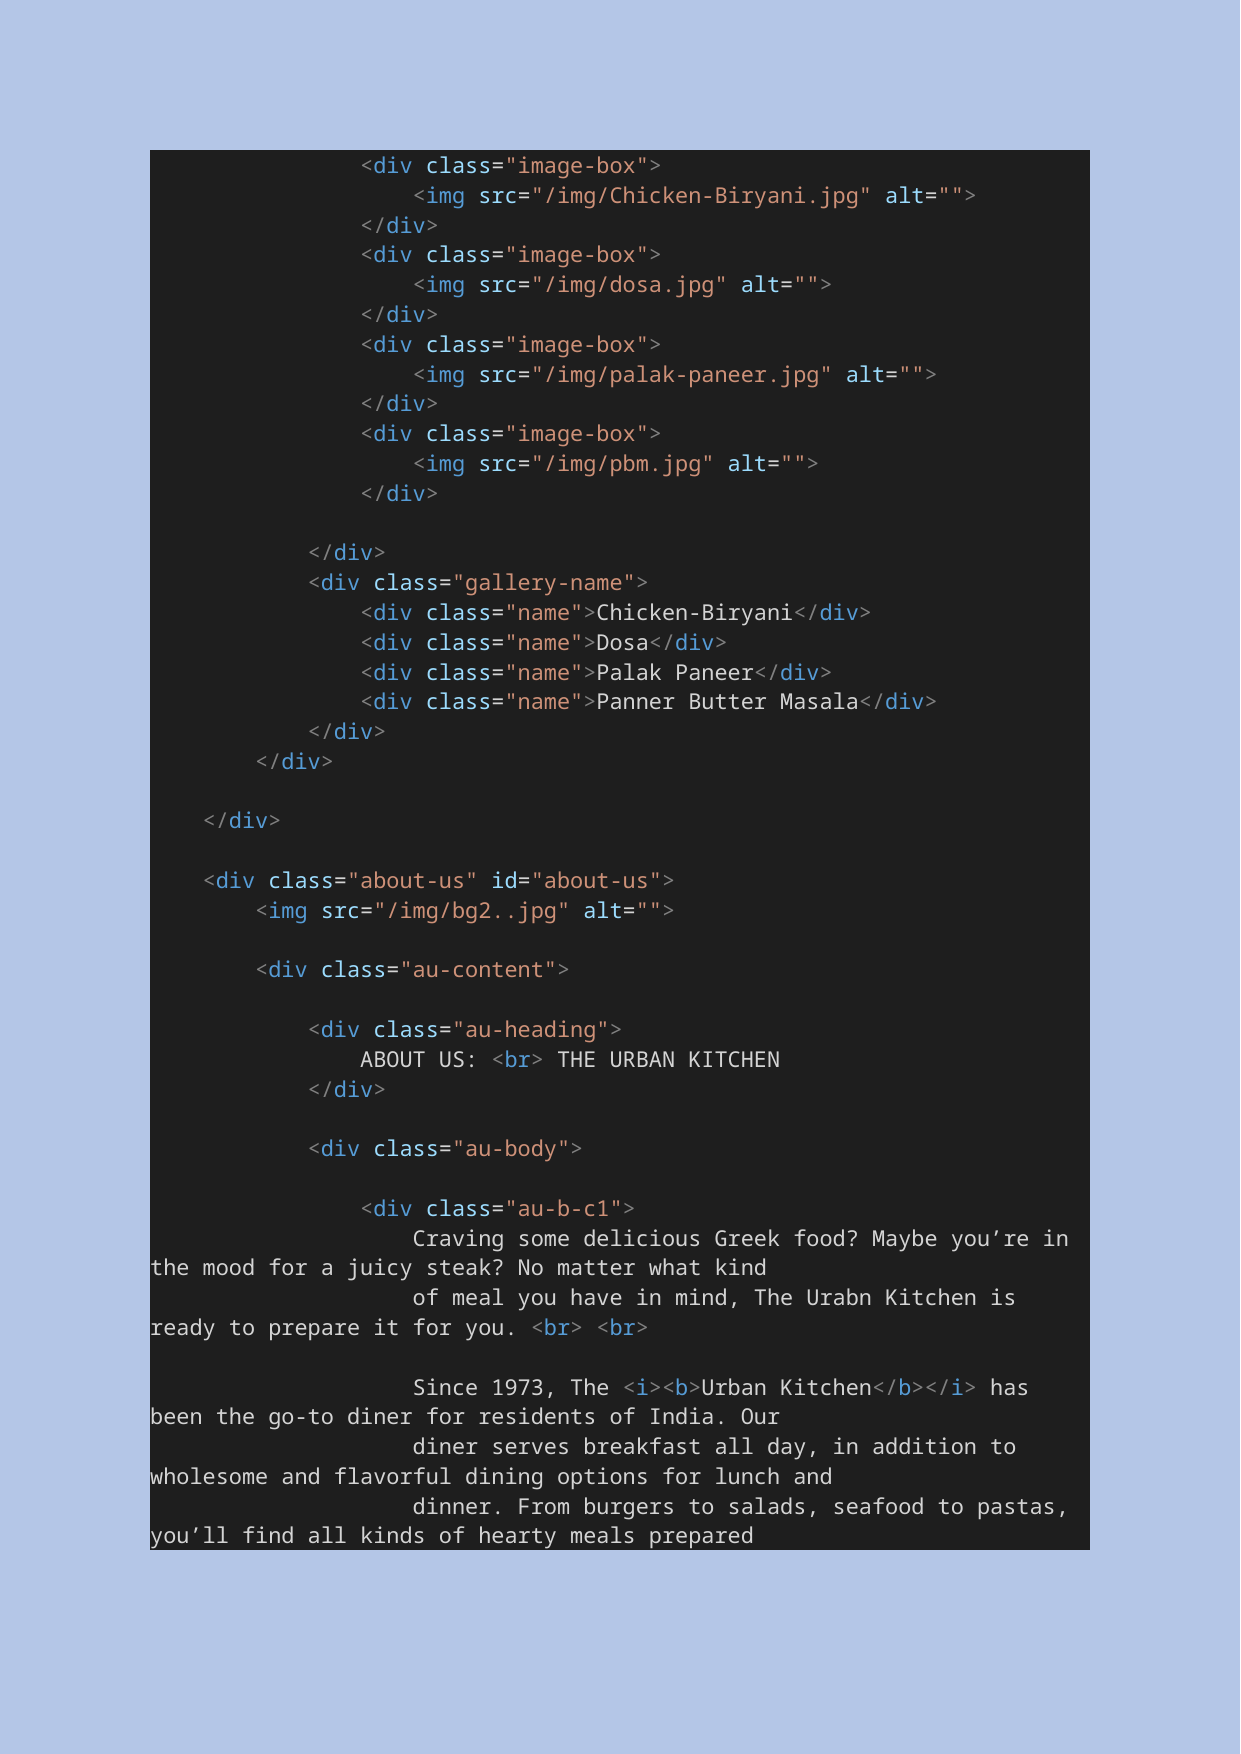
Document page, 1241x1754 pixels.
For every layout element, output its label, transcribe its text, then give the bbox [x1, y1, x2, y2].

text <img src="/img/dosa.jpg" alt=""> [150, 269, 1090, 299]
text </div> [150, 805, 1090, 835]
text </div> [150, 209, 1090, 239]
text <div class="au-b-c1"> [150, 1193, 1090, 1222]
text </div> [150, 716, 1090, 746]
text <div class="image-box"> [150, 150, 1090, 180]
text </div> [150, 478, 1090, 507]
text <div class="au-body"> [150, 1133, 1090, 1163]
text <div class="au-content"> [150, 954, 1090, 984]
text </div> [150, 299, 1090, 329]
text Since 1973, The <i><b>Urban Kitchen</b></i> has been the go-to diner for residents of India. Our [150, 1371, 1090, 1431]
text </div> [150, 388, 1090, 418]
text dinner. From burgers to salads, seafood to pastas, you’ll find all kinds of hearty meals prepared [150, 1491, 1090, 1550]
text <div class="name">Palak Paneer</div> [150, 656, 1090, 686]
text of meal you have in mind, The Urabn Kitchen is ready to prepare it for you. <br> <br> [150, 1282, 1090, 1342]
text <div class="name">Dosa</div> [150, 627, 1090, 656]
text <img src="/img/bg2..jpg" alt=""> [150, 895, 1090, 924]
text <div class="name">Chicken-Biryani</div> [150, 597, 1090, 627]
text ABOUT US: <br> THE URBAN KITCHEN [150, 1044, 1090, 1073]
text diner serves breakfast all day, in addition to wholesome and flavorful dining options for lunch and [150, 1431, 1090, 1491]
text <div class="image-box"> [150, 329, 1090, 358]
text <img src="/img/pbm.jpg" alt=""> [150, 448, 1090, 478]
text </div> [150, 746, 1090, 776]
text <div class="gallery-name"> [150, 567, 1090, 597]
text <div class="image-box"> [150, 418, 1090, 448]
text <div class="about-us" id="about-us"> [150, 865, 1090, 895]
text <div class="name">Panner Butter Masala</div> [150, 686, 1090, 716]
text <div class="au-heading"> [150, 1014, 1090, 1044]
text <img src="/img/palak-paneer.jpg" alt=""> [150, 358, 1090, 388]
text <div class="image-box"> [150, 239, 1090, 269]
text </div> [150, 537, 1090, 567]
text </div> [150, 1073, 1090, 1103]
text <img src="/img/Chicken-Biryani.jpg" alt=""> [150, 180, 1090, 209]
text Craving some delicious Greek food? Maybe you’re in the mood for a juicy steak? No matter what kind [150, 1222, 1090, 1282]
